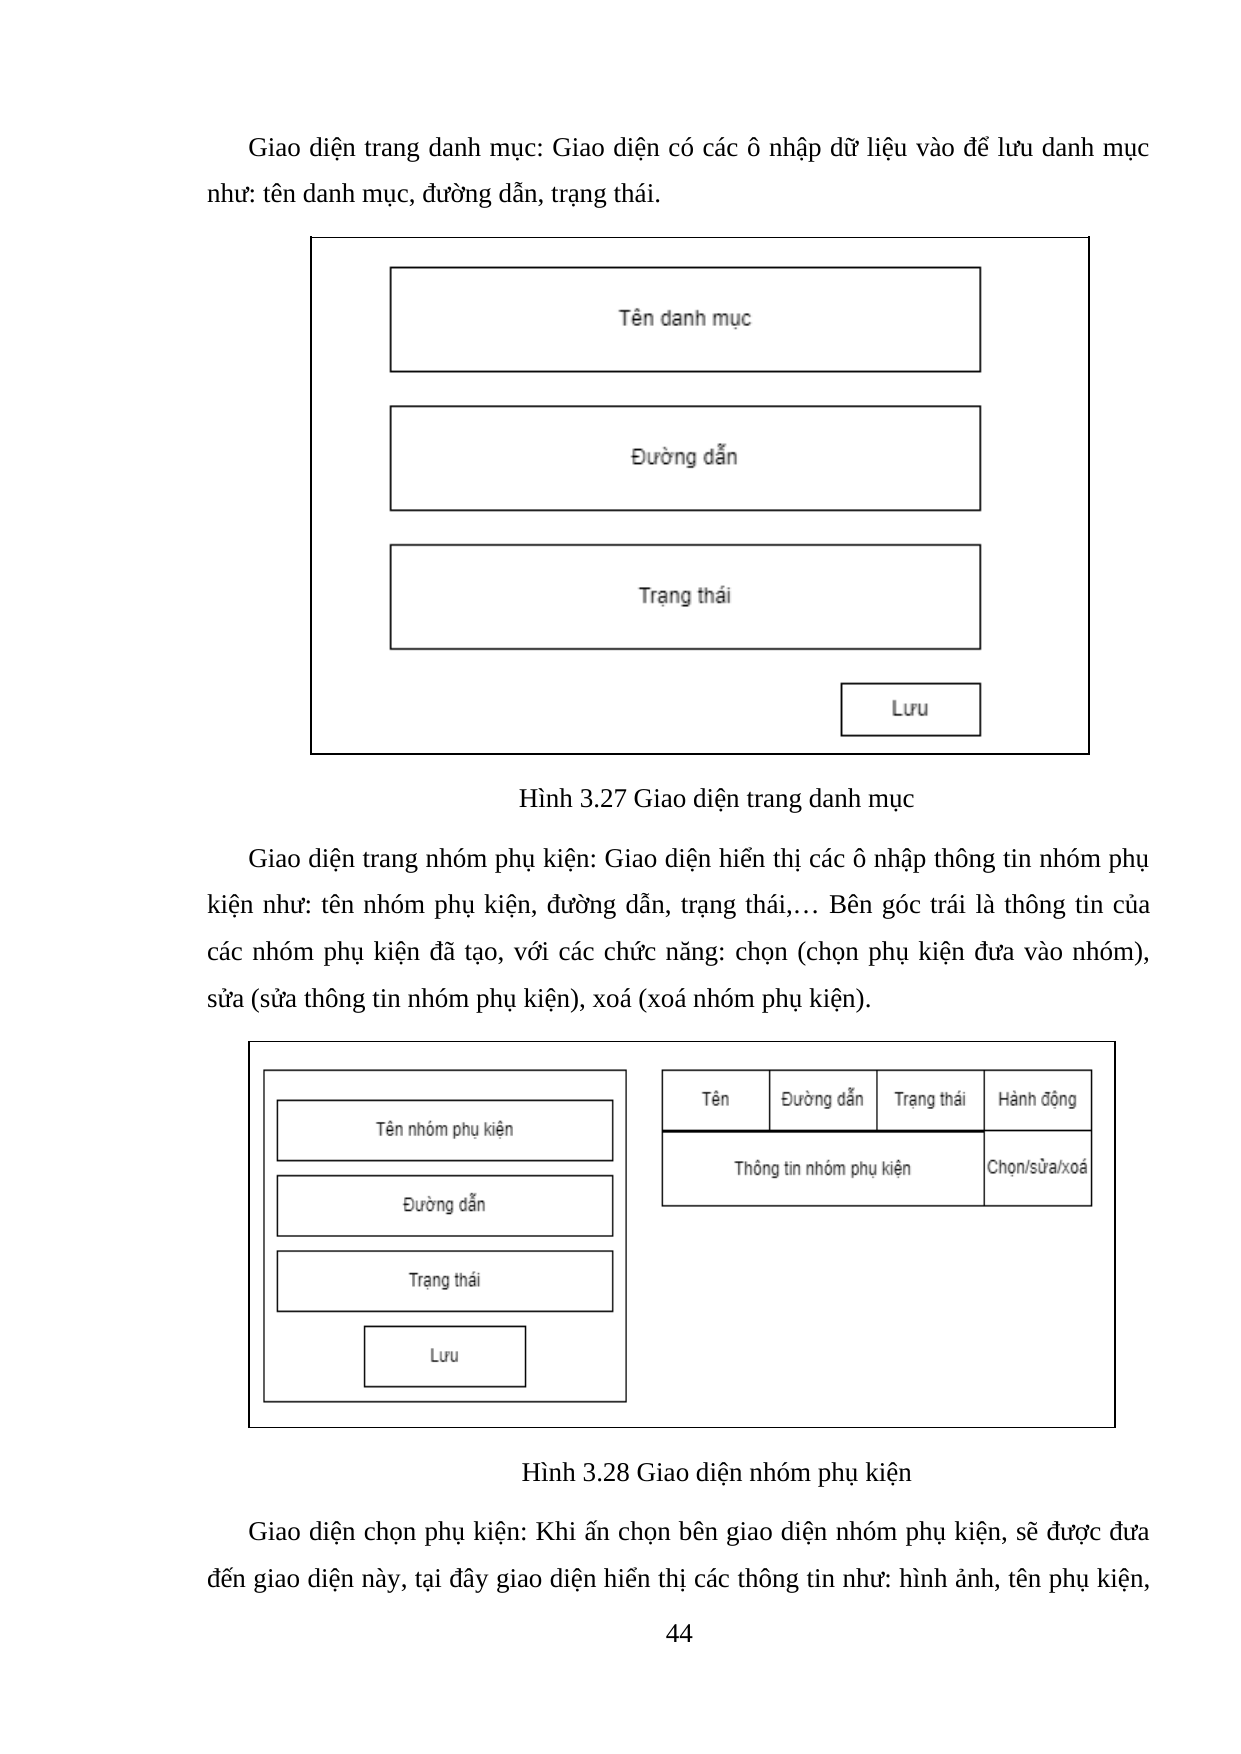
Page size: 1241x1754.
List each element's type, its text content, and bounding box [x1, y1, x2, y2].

picture [250, 1042, 1114, 1427]
text Giao diện trang nhóm phụ kiện: Giao diện hiển thị các ô nhập thông tin nhóm phụ kiện như: tên nhóm phụ kiện, đường dẫn, trạng thái,… Bên góc trái là thông tin của các nhóm phụ kiện đã tạo, với các chức năng: chọn (chọn phụ kiện đưa vào nhóm), sửa (sửa thông tin nhóm phụ kiện), xoá (xoá nhóm phụ kiện). [207, 842, 1152, 1013]
picture [312, 238, 1088, 753]
text Giao diện trang danh mục: Giao diện có các ô nhập dữ liệu vào để lưu danh mục như: tên danh mục, đường dẫn, trạng thái. [207, 131, 1152, 208]
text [207, 1516, 1152, 1593]
